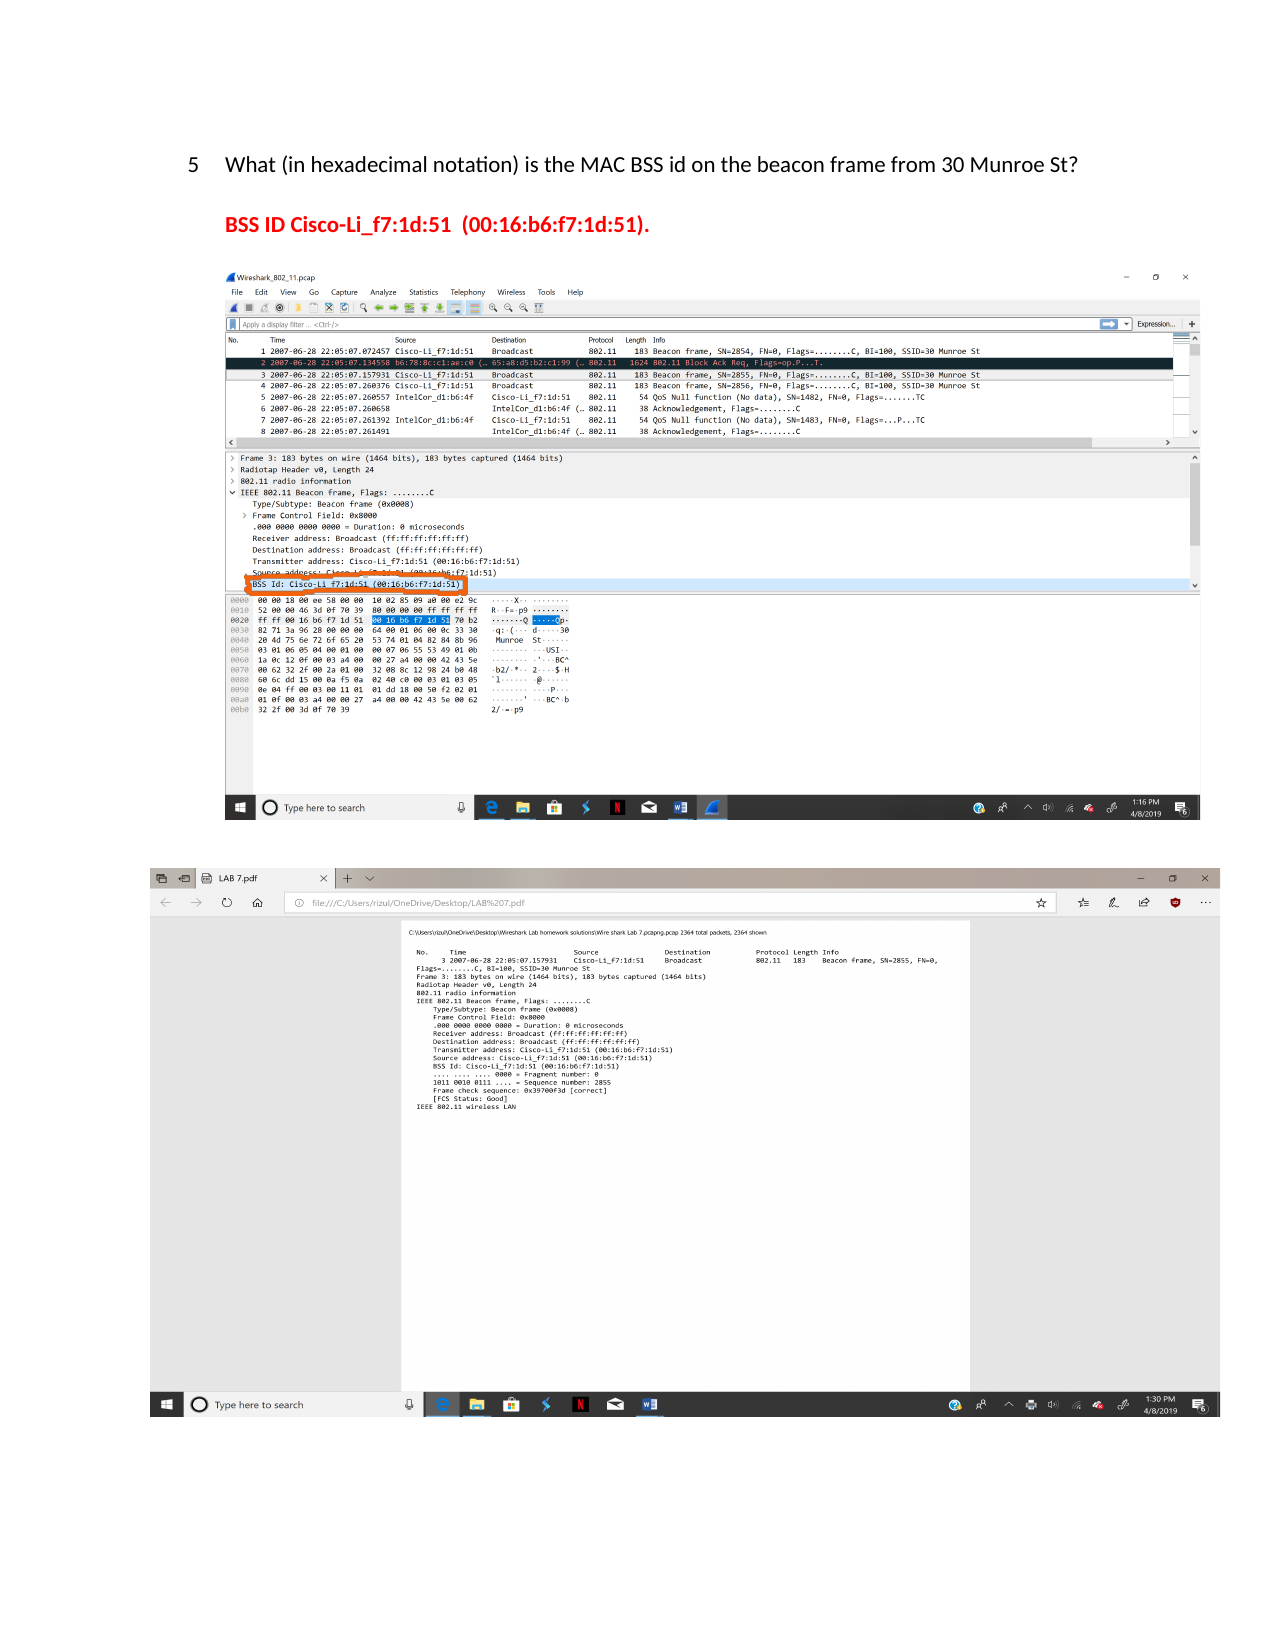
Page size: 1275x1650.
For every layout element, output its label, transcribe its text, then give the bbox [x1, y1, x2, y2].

list What (in hexadecimal notation) is the MAC BSS id on the beacon frame from 30 Munroe St? [187, 150, 1125, 178]
list BSS ID Cisco-Li_f7:1d:51 (00:16:b6:f7:1d:51). [225, 210, 1125, 238]
picture [225, 270, 1200, 820]
picture [150, 868, 1221, 1417]
